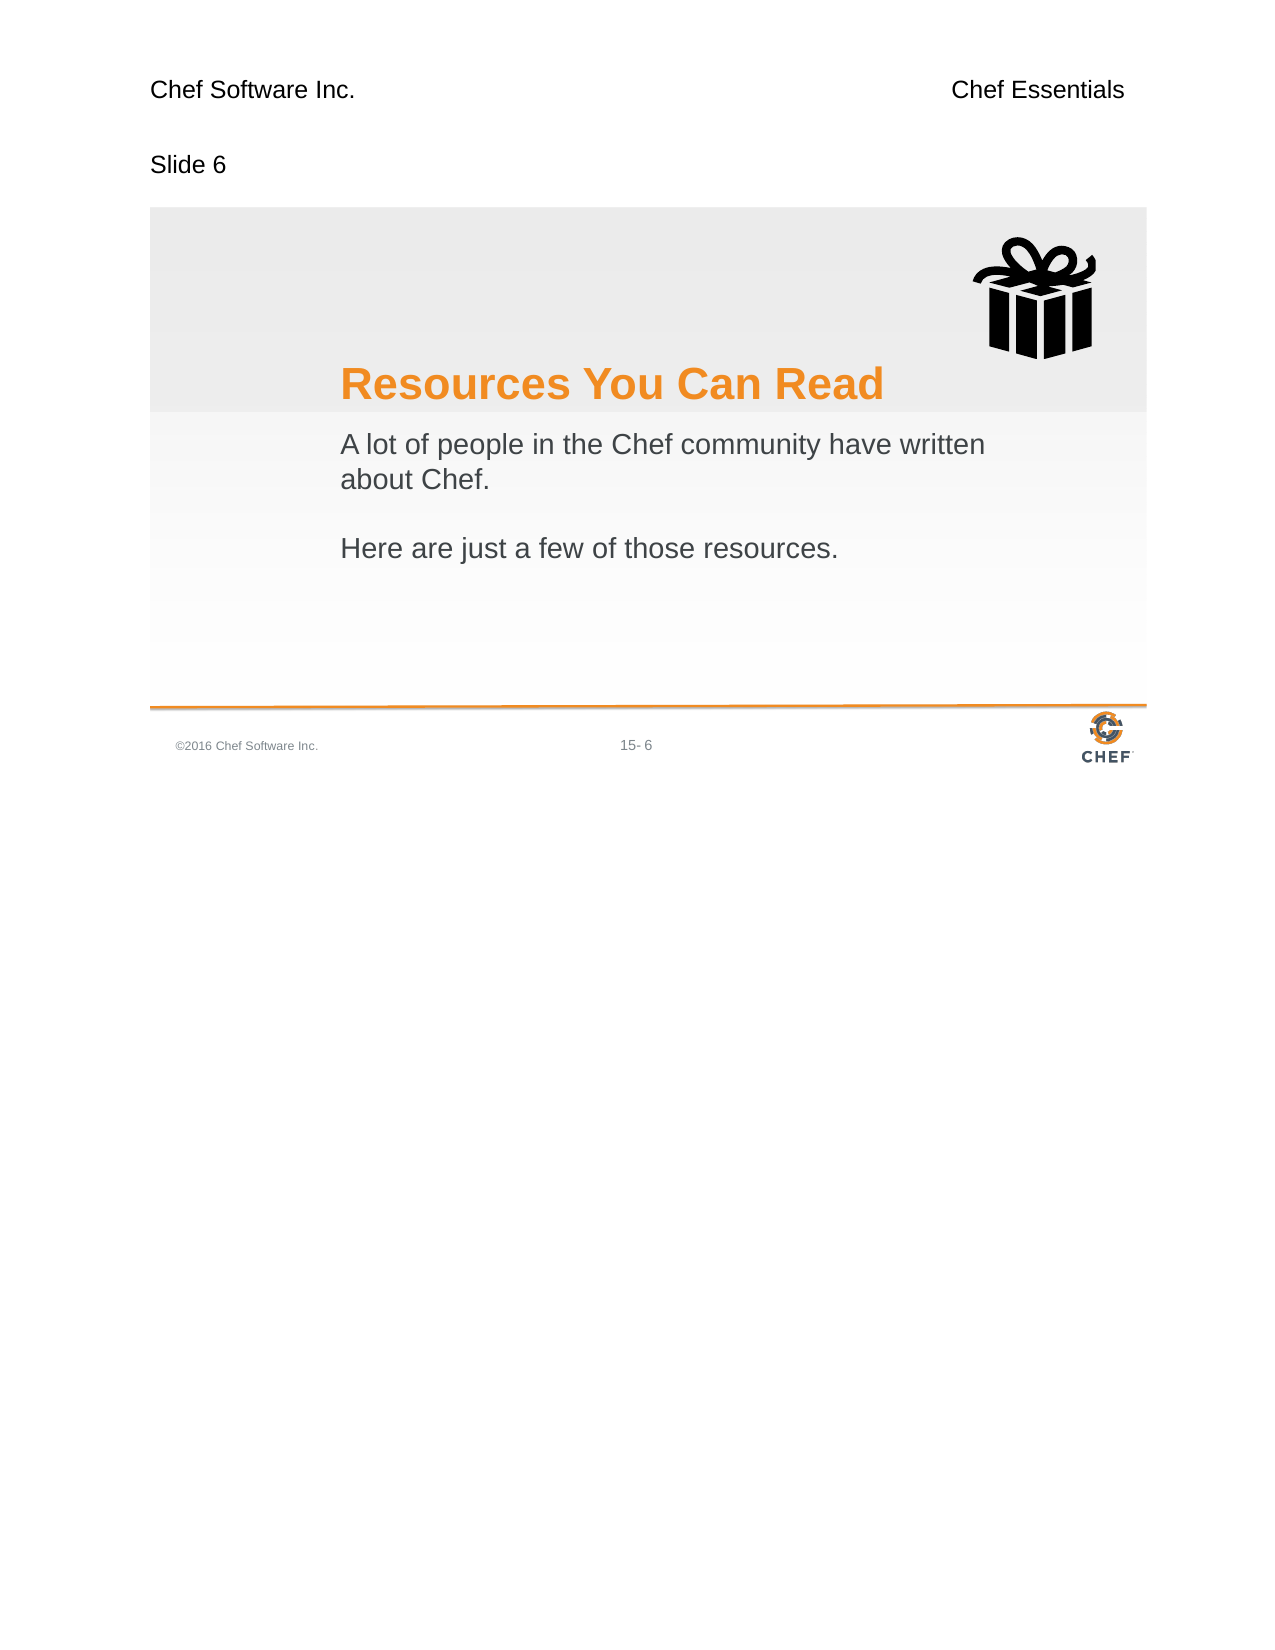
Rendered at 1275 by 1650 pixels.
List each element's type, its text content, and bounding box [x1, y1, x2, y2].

text Slide 6 [150, 150, 1125, 179]
